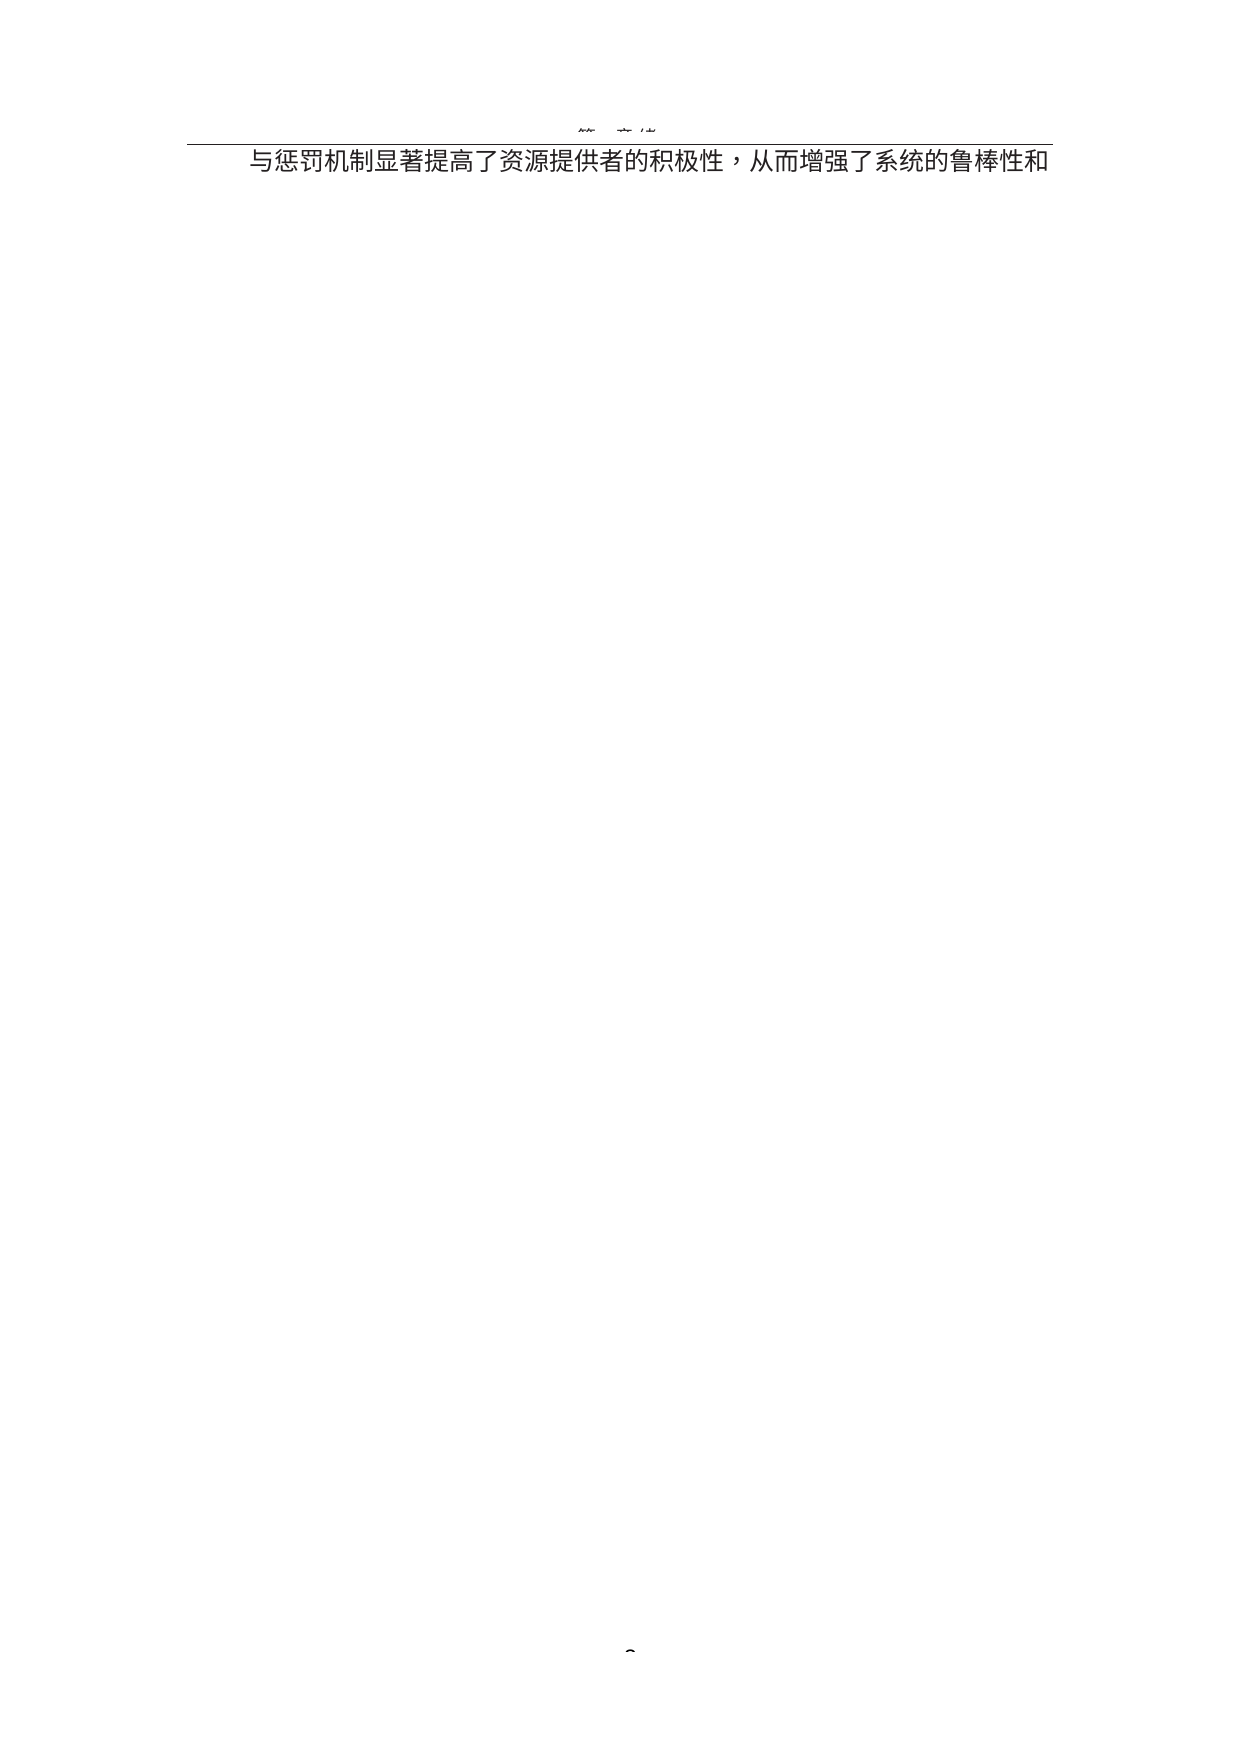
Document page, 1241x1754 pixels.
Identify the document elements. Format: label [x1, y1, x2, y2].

list [218, 144, 1053, 178]
